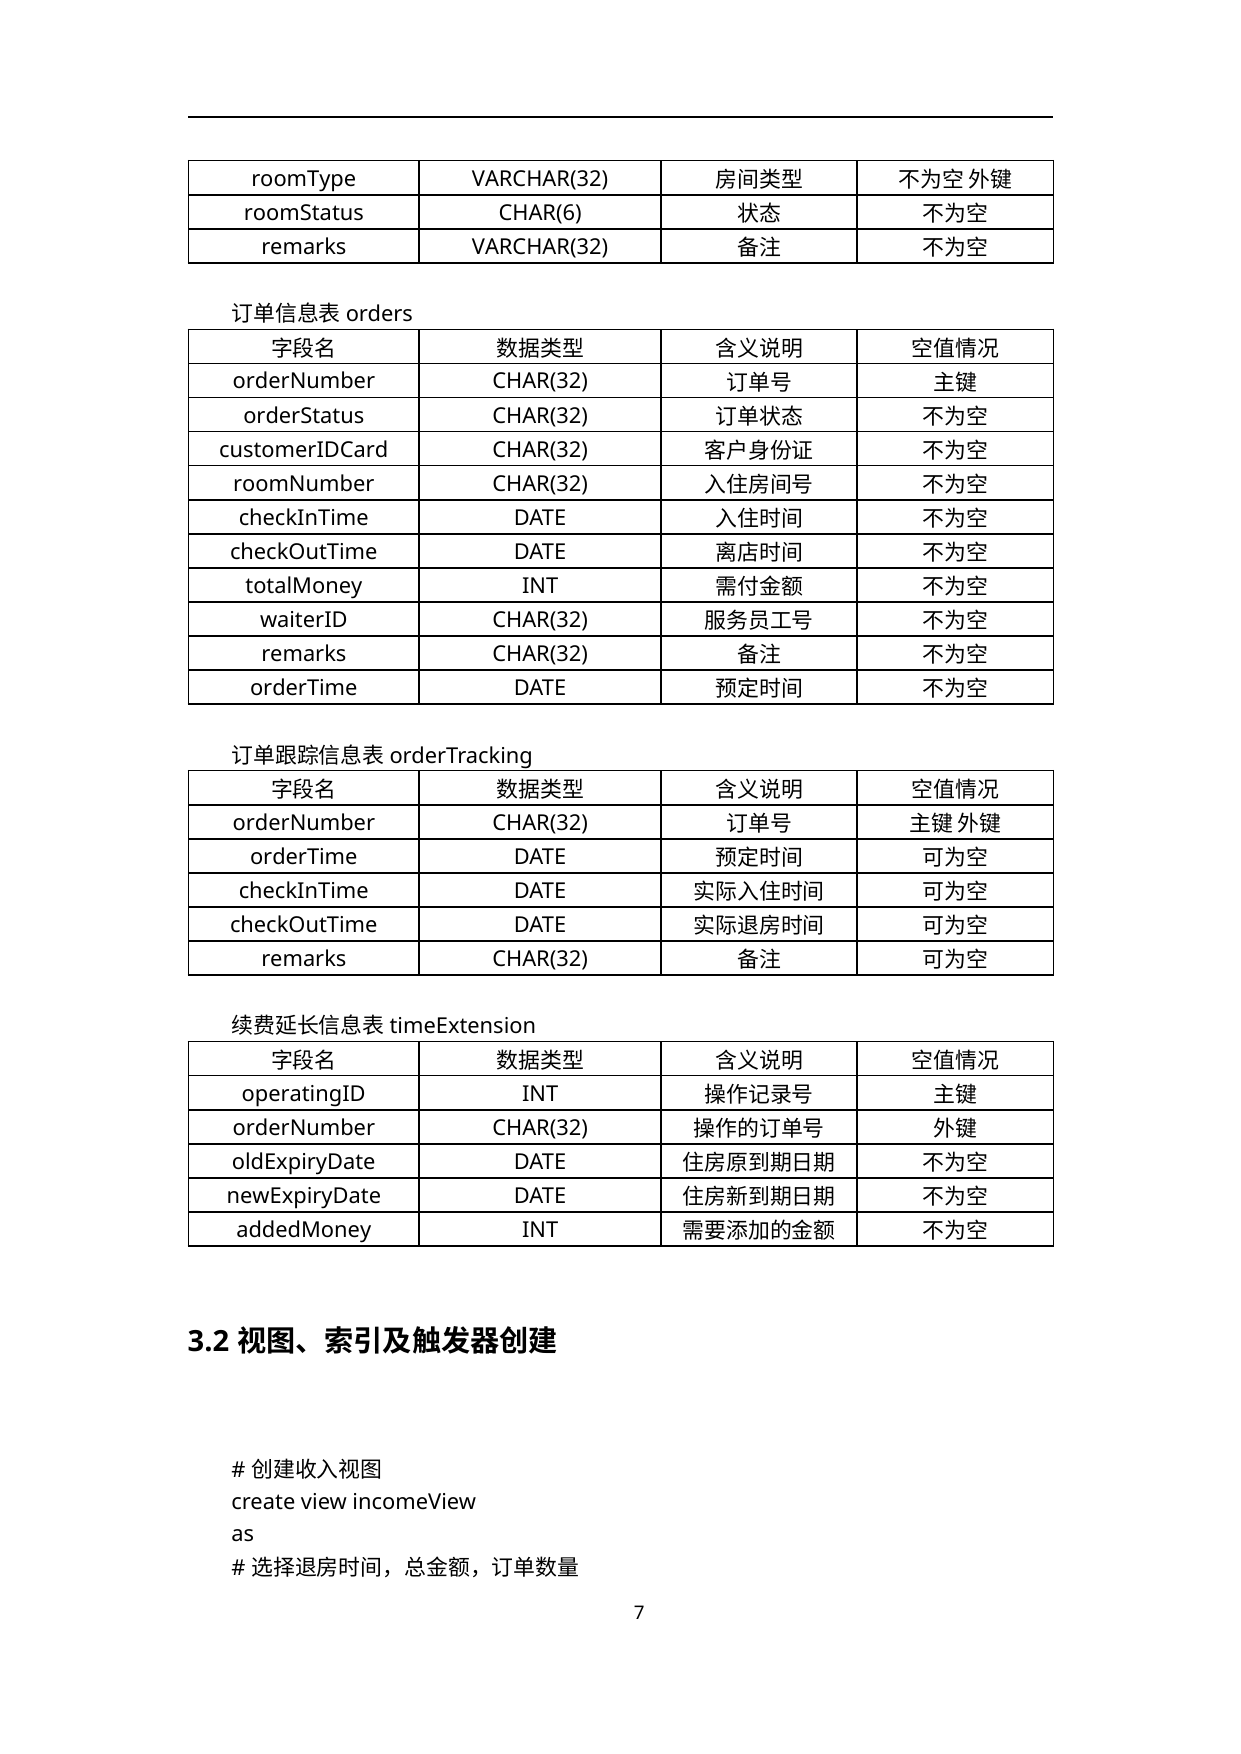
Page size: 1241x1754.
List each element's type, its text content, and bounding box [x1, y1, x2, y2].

table_cell 订单号 [662, 364, 856, 397]
table_cell DATE [420, 1145, 660, 1177]
table_cell customerIDCard [189, 432, 418, 465]
table_cell INT [420, 569, 660, 601]
table_cell 客户身份证 [662, 432, 856, 465]
table_cell orderStatus [189, 398, 418, 431]
table_cell 不为空 [858, 230, 1053, 262]
table_header 含义说明 [662, 1042, 856, 1075]
table_cell CHAR(32) [420, 603, 660, 635]
table_cell DATE [420, 501, 660, 533]
table_cell 不为空 [858, 1213, 1053, 1245]
table_cell CHAR(32) [420, 364, 660, 397]
table_cell roomType [189, 161, 418, 194]
text 订单信息表 orders [187, 296, 1053, 328]
list 3.2 视图、索引及触发器创建 [187, 1306, 1053, 1371]
table_cell DATE [420, 535, 660, 567]
table_cell 可为空 [858, 942, 1053, 974]
table_cell checkOutTime [189, 908, 418, 940]
table_cell CHAR(32) [420, 942, 660, 974]
table_cell 不为空 [858, 637, 1053, 669]
text 订单跟踪信息表 orderTracking [187, 737, 1053, 770]
table_cell 入住房间号 [662, 466, 856, 499]
table_cell CHAR(32) [420, 1111, 660, 1143]
text # 选择退房时间，总金额，订单数量 [187, 1549, 1053, 1582]
table_cell 订单状态 [662, 398, 856, 431]
table_cell oldExpiryDate [189, 1145, 418, 1177]
table_header 数据类型 [420, 771, 660, 804]
table_header 空值情况 [858, 771, 1053, 804]
table_header 含义说明 [662, 330, 856, 363]
table_cell INT [420, 1076, 660, 1109]
table_cell CHAR(32) [420, 637, 660, 669]
table_cell 外键 [858, 1111, 1053, 1143]
table_cell 预定时间 [662, 671, 856, 703]
table_cell 离店时间 [662, 535, 856, 567]
table_cell 实际入住时间 [662, 874, 856, 906]
table_header 数据类型 [420, 330, 660, 363]
table_header 字段名 [189, 771, 418, 804]
table_cell 可为空 [858, 908, 1053, 940]
table_cell 不为空 [858, 432, 1053, 465]
table_cell 订单号 [662, 806, 856, 838]
table_cell 主键 外键 [858, 806, 1053, 838]
table_cell remarks [189, 637, 418, 669]
table_cell remarks [189, 942, 418, 974]
table_cell CHAR(32) [420, 466, 660, 499]
table_cell 服务员工号 [662, 603, 856, 635]
table_header 空值情况 [858, 330, 1053, 363]
table_header 字段名 [189, 330, 418, 363]
table_cell 可为空 [858, 840, 1053, 872]
table_cell VARCHAR(32) [420, 161, 660, 194]
table_cell CHAR(32) [420, 806, 660, 838]
table_cell CHAR(32) [420, 432, 660, 465]
table_cell 备注 [662, 230, 856, 262]
table_cell DATE [420, 1179, 660, 1211]
table_cell roomStatus [189, 196, 418, 228]
table_cell 不为空 [858, 466, 1053, 499]
text as [187, 1517, 1053, 1549]
table_cell 不为空 [858, 671, 1053, 703]
table_cell 需付金额 [662, 569, 856, 601]
table_cell roomNumber [189, 466, 418, 499]
table_cell 主键 [858, 364, 1053, 397]
table_cell 可为空 [858, 874, 1053, 906]
table_cell 不为空 [858, 1179, 1053, 1211]
table_cell newExpiryDate [189, 1179, 418, 1211]
table_cell checkInTime [189, 874, 418, 906]
table_cell 操作记录号 [662, 1076, 856, 1109]
table_cell 预定时间 [662, 840, 856, 872]
table_cell CHAR(32) [420, 398, 660, 431]
table_cell orderNumber [189, 1111, 418, 1143]
table_cell DATE [420, 840, 660, 872]
text # 创建收入视图 [187, 1452, 1053, 1484]
table_cell checkOutTime [189, 535, 418, 567]
table_cell orderTime [189, 671, 418, 703]
text create view incomeView [187, 1484, 1053, 1517]
table_cell 住房新到期日期 [662, 1179, 856, 1211]
table_cell INT [420, 1213, 660, 1245]
table_header 字段名 [189, 1042, 418, 1075]
table_cell 不为空 [858, 603, 1053, 635]
table_cell 不为空 外键 [858, 161, 1053, 194]
table_cell checkInTime [189, 501, 418, 533]
table_cell 备注 [662, 637, 856, 669]
table_header 含义说明 [662, 771, 856, 804]
table_cell DATE [420, 908, 660, 940]
table_cell remarks [189, 230, 418, 262]
text 续费延长信息表 timeExtension [187, 1008, 1053, 1041]
table_cell 需要添加的金额 [662, 1213, 856, 1245]
table_cell orderTime [189, 840, 418, 872]
table_cell 操作的订单号 [662, 1111, 856, 1143]
table_cell orderNumber [189, 806, 418, 838]
table_cell 住房原到期日期 [662, 1145, 856, 1177]
table_cell orderNumber [189, 364, 418, 397]
table_cell 不为空 [858, 196, 1053, 228]
table_cell DATE [420, 671, 660, 703]
table_header 空值情况 [858, 1042, 1053, 1075]
table_cell 主键 [858, 1076, 1053, 1109]
table_cell DATE [420, 874, 660, 906]
table_cell 不为空 [858, 535, 1053, 567]
table_cell 不为空 [858, 501, 1053, 533]
table_cell totalMoney [189, 569, 418, 601]
table_cell 状态 [662, 196, 856, 228]
table_cell 房间类型 [662, 161, 856, 194]
table_cell 备注 [662, 942, 856, 974]
table_cell 不为空 [858, 398, 1053, 431]
table_header 数据类型 [420, 1042, 660, 1075]
table_cell 不为空 [858, 1145, 1053, 1177]
table_cell 不为空 [858, 569, 1053, 601]
table_cell 入住时间 [662, 501, 856, 533]
table_cell VARCHAR(32) [420, 230, 660, 262]
table_cell operatingID [189, 1076, 418, 1109]
table_cell waiterID [189, 603, 418, 635]
table_cell 实际退房时间 [662, 908, 856, 940]
table_cell addedMoney [189, 1213, 418, 1245]
table_cell CHAR(6) [420, 196, 660, 228]
